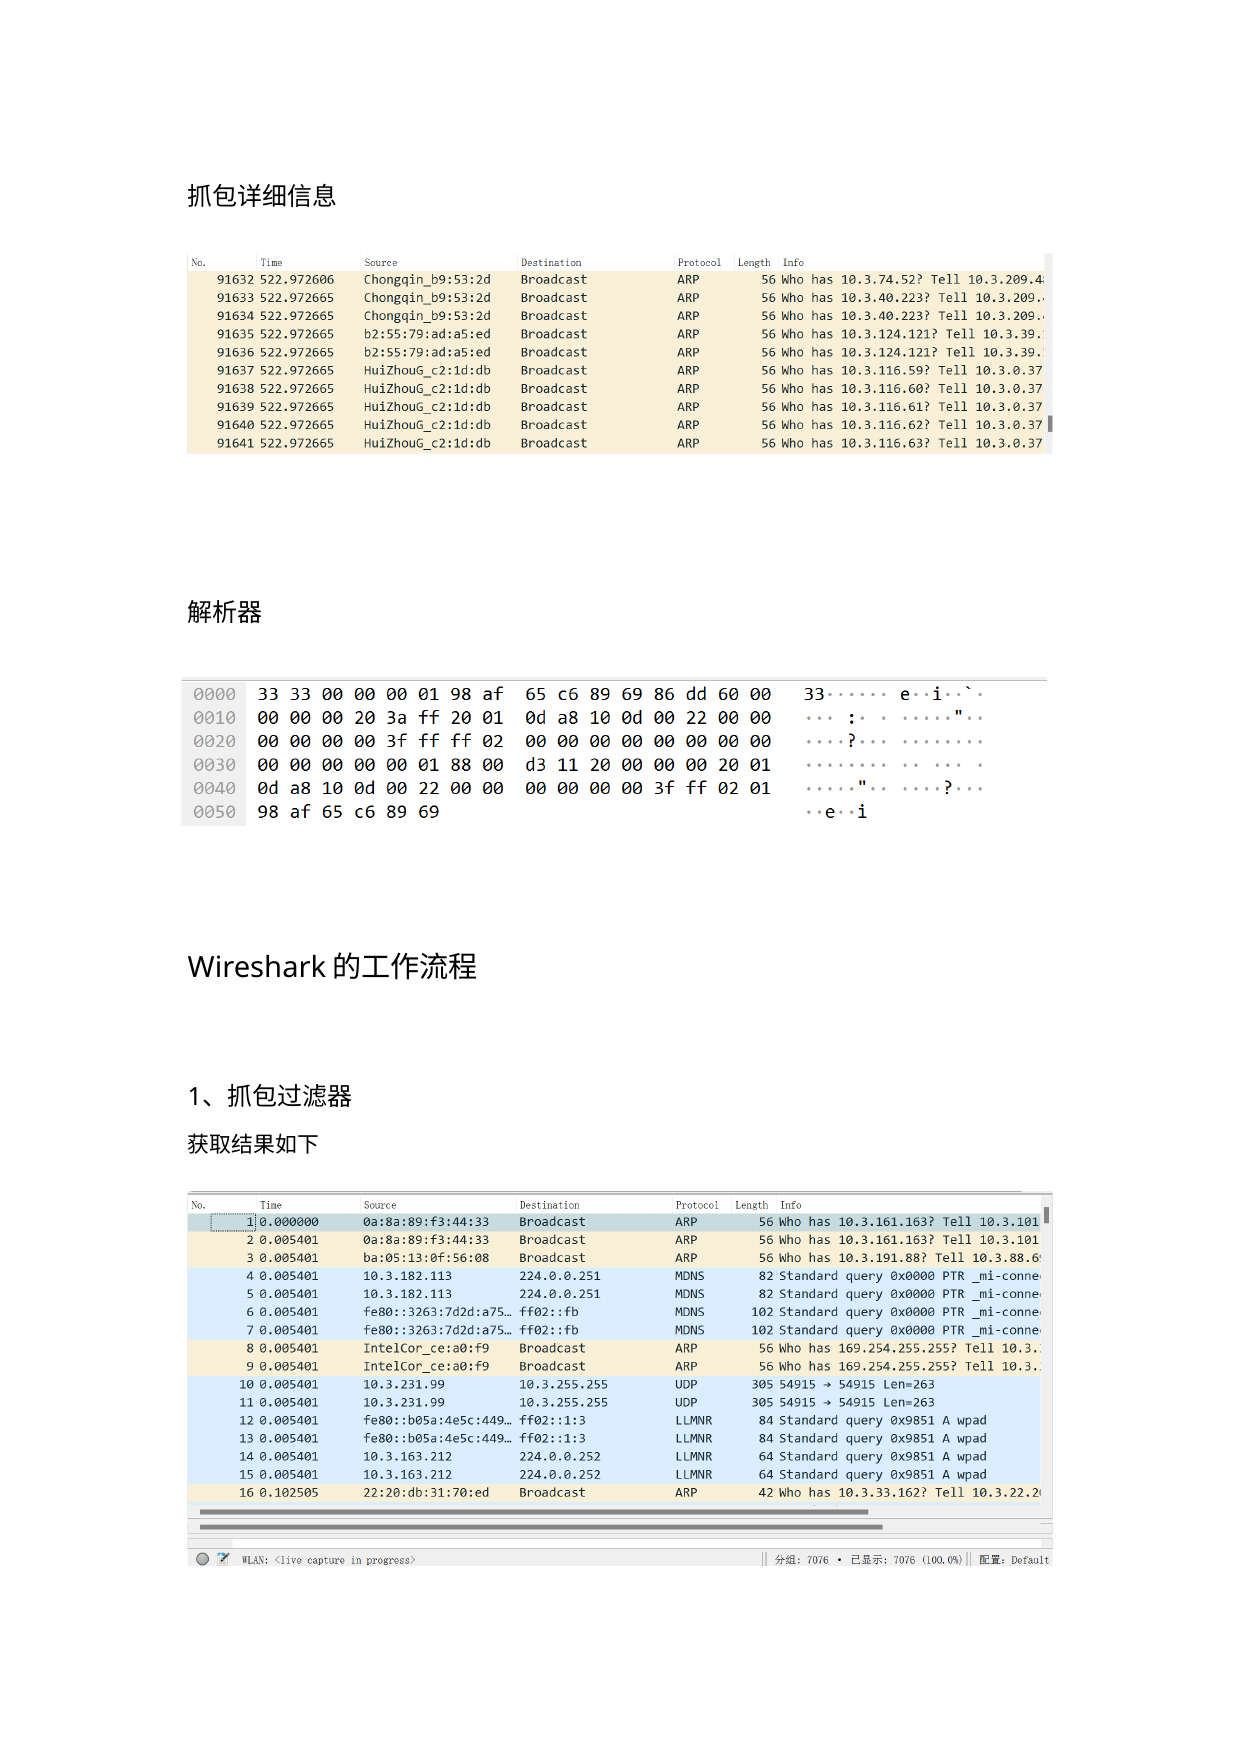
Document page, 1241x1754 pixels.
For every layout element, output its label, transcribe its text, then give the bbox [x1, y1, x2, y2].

text 抓包详细信息 [187, 162, 1053, 227]
text Wireshark的工作流程 [187, 932, 1053, 997]
text 解析器 [187, 578, 1053, 643]
picture [187, 1191, 1053, 1566]
picture [187, 253, 1053, 454]
text 1、抓包过滤器 [187, 1062, 1053, 1127]
text 获取结果如下 [187, 1127, 1053, 1159]
picture [181, 677, 1048, 826]
